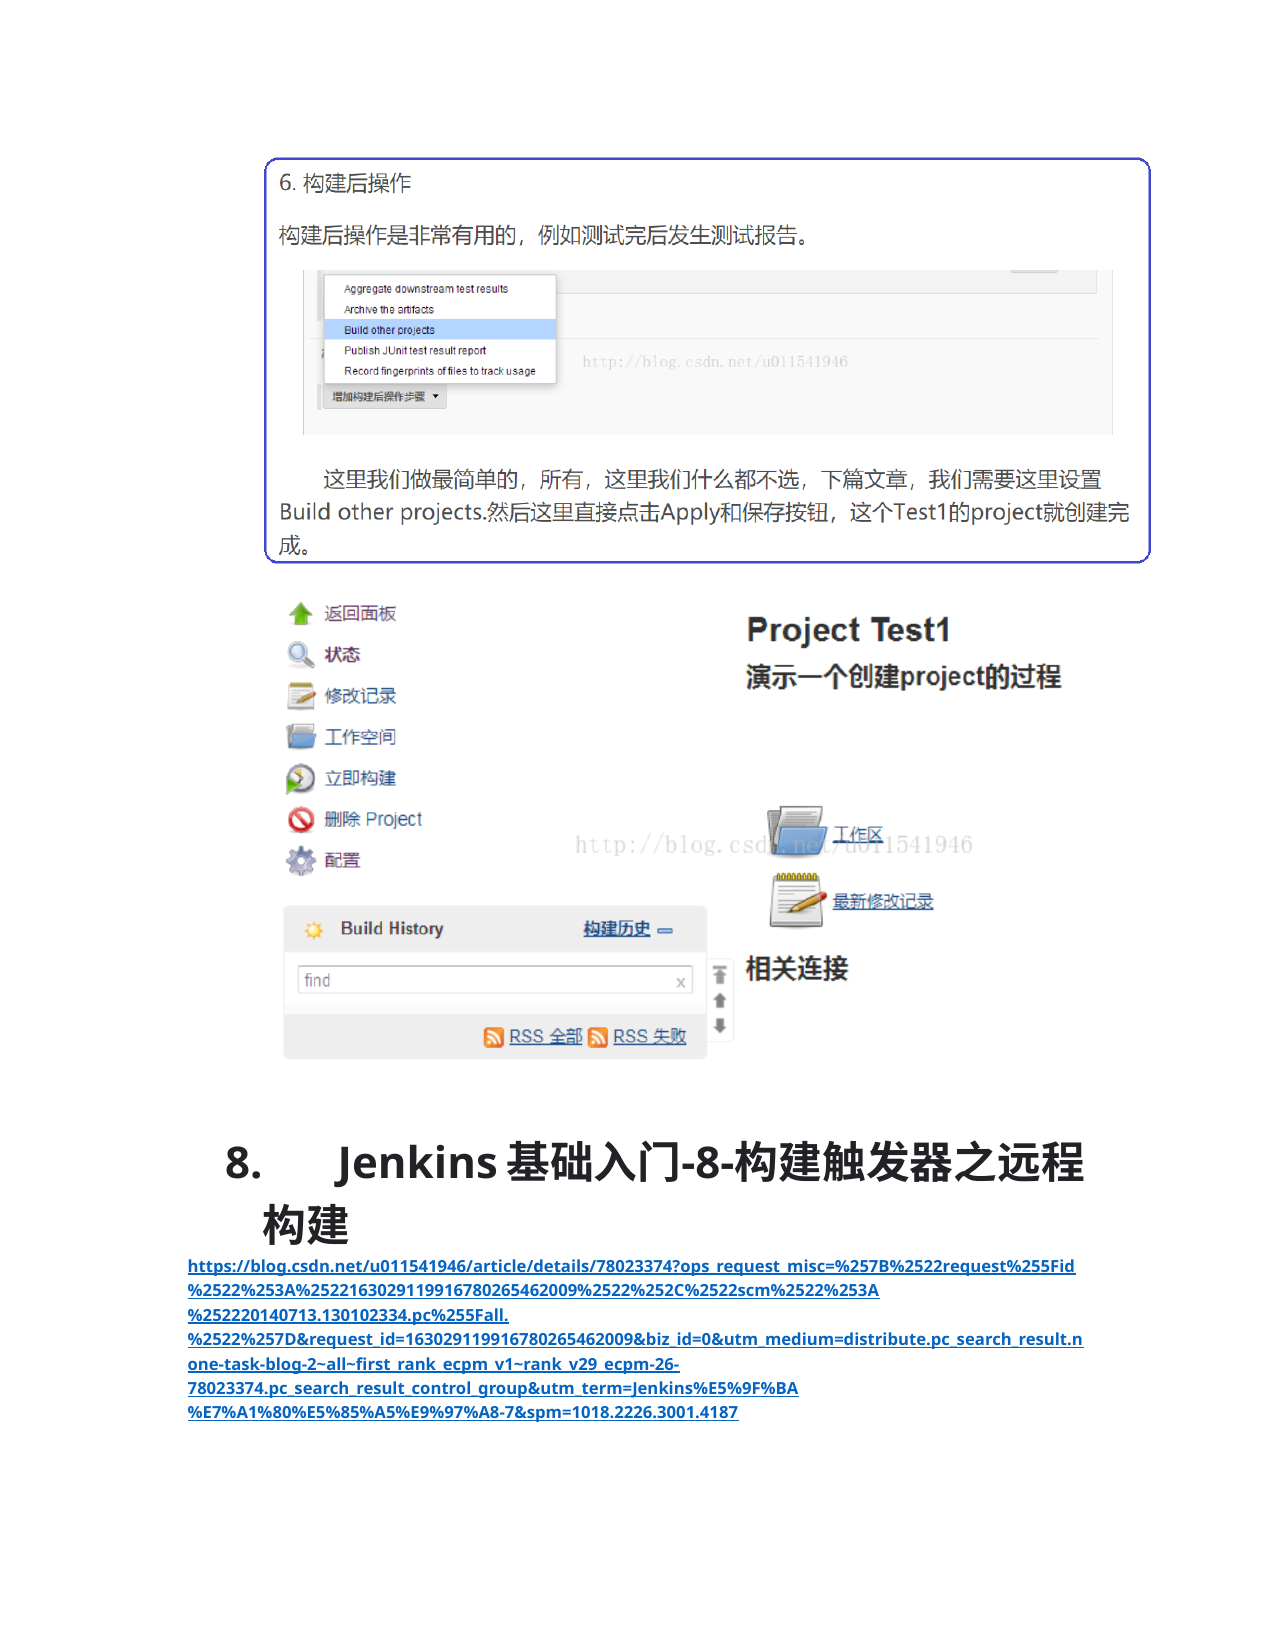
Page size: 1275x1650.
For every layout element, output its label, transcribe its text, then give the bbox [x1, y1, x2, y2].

picture [262, 150, 1163, 1068]
text https://blog.csdn.net/u011541946/article/details/78023374?ops_request_misc=%257B%2522request%255Fid%2522%253A%2522163029119916780265462009%2522%252C%2522scm%2522%253A%252220140713.130102334.pc%255Fall.%2522%257D&request_id=163029119916780265462009&biz_id=0&utm_medium=distribute.pc_search_result.none-task-blog-2~all~first_rank_ecpm_v1~rank_v29_ecpm-26-78023374.pc_search_result_control_group&utm_term=Jenkins%E5%9F%BA%E7%A1%80%E5%85%A5%E9%97%A8-7&spm=1018.2226.3001.4187 [187, 1254, 1087, 1424]
subtitle Jenkins基础入门-8-构建触发器之远程构建 [225, 1127, 1087, 1254]
